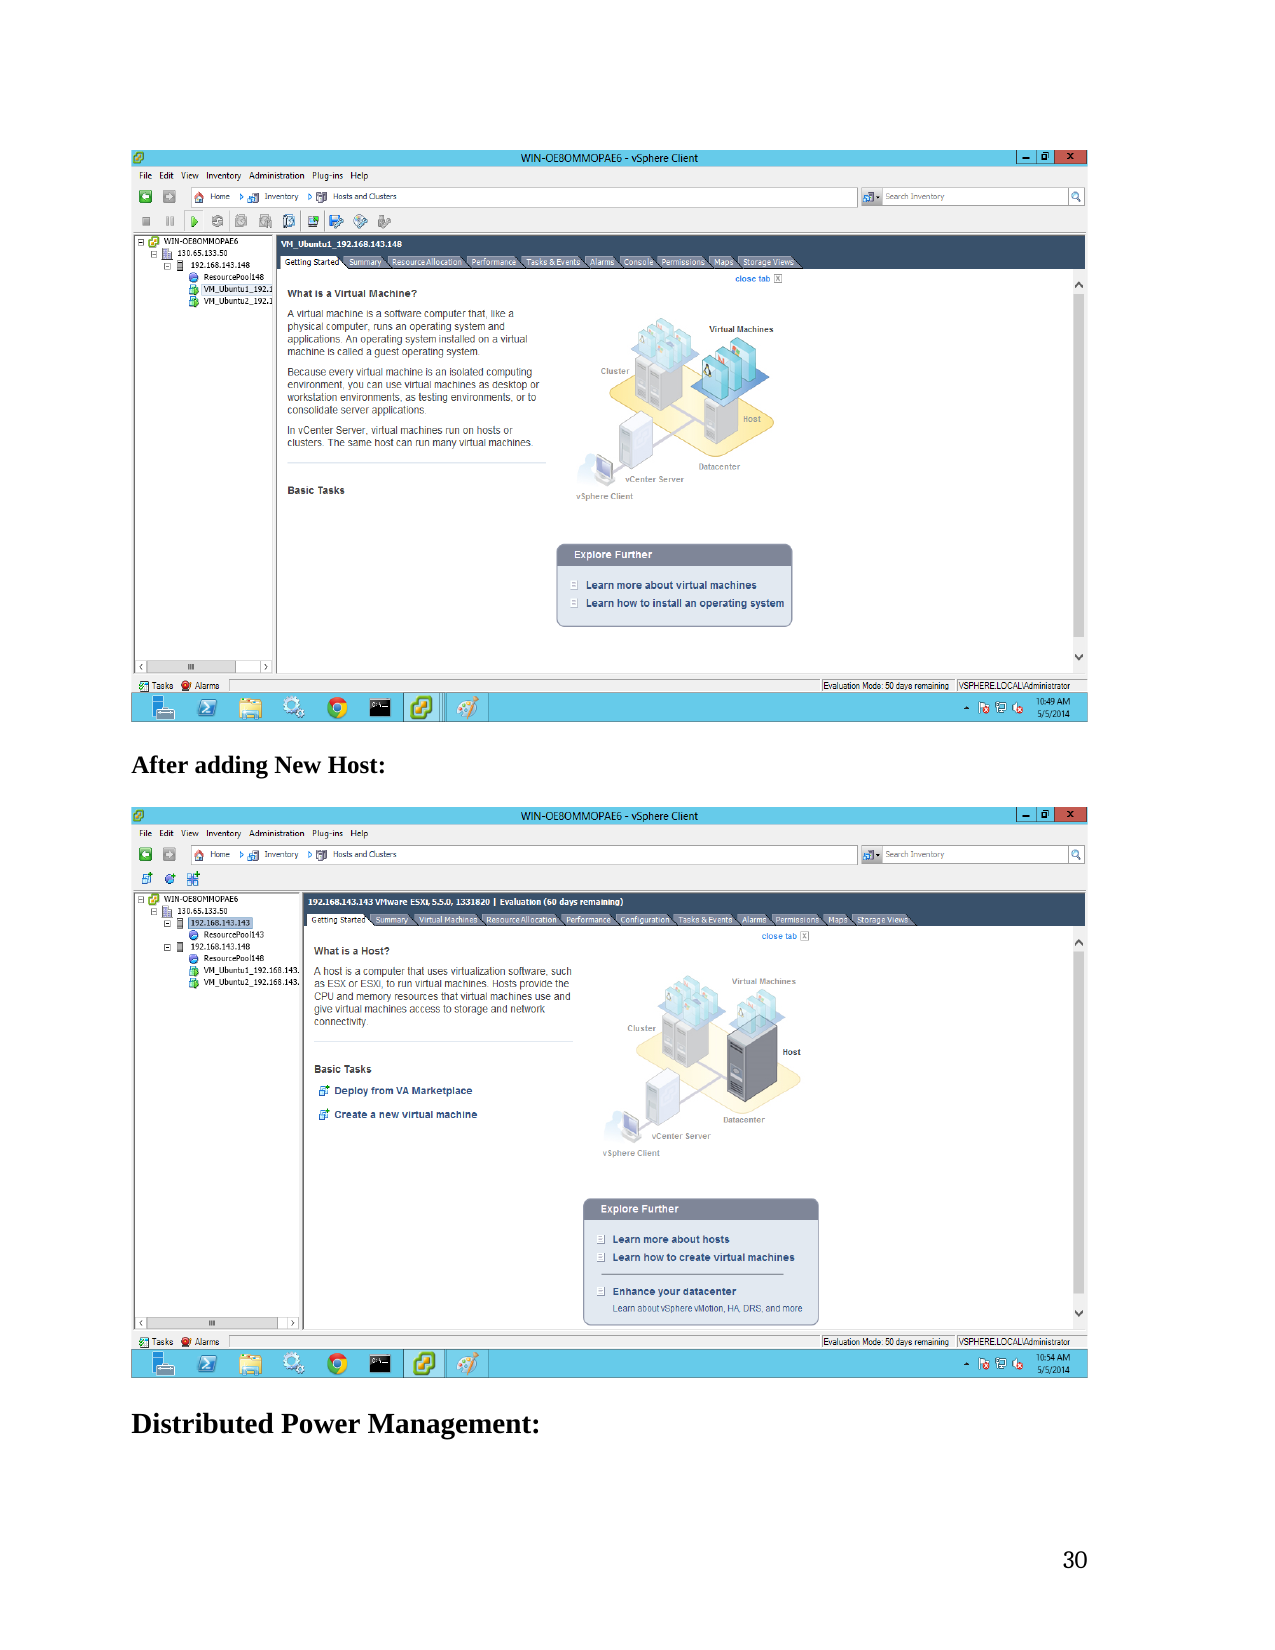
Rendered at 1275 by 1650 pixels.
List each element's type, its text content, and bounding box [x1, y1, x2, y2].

picture [131, 807, 1088, 1378]
picture [131, 150, 1088, 722]
text After adding New Host: [131, 750, 1087, 779]
text Distributed Power Management: [131, 1407, 1087, 1440]
